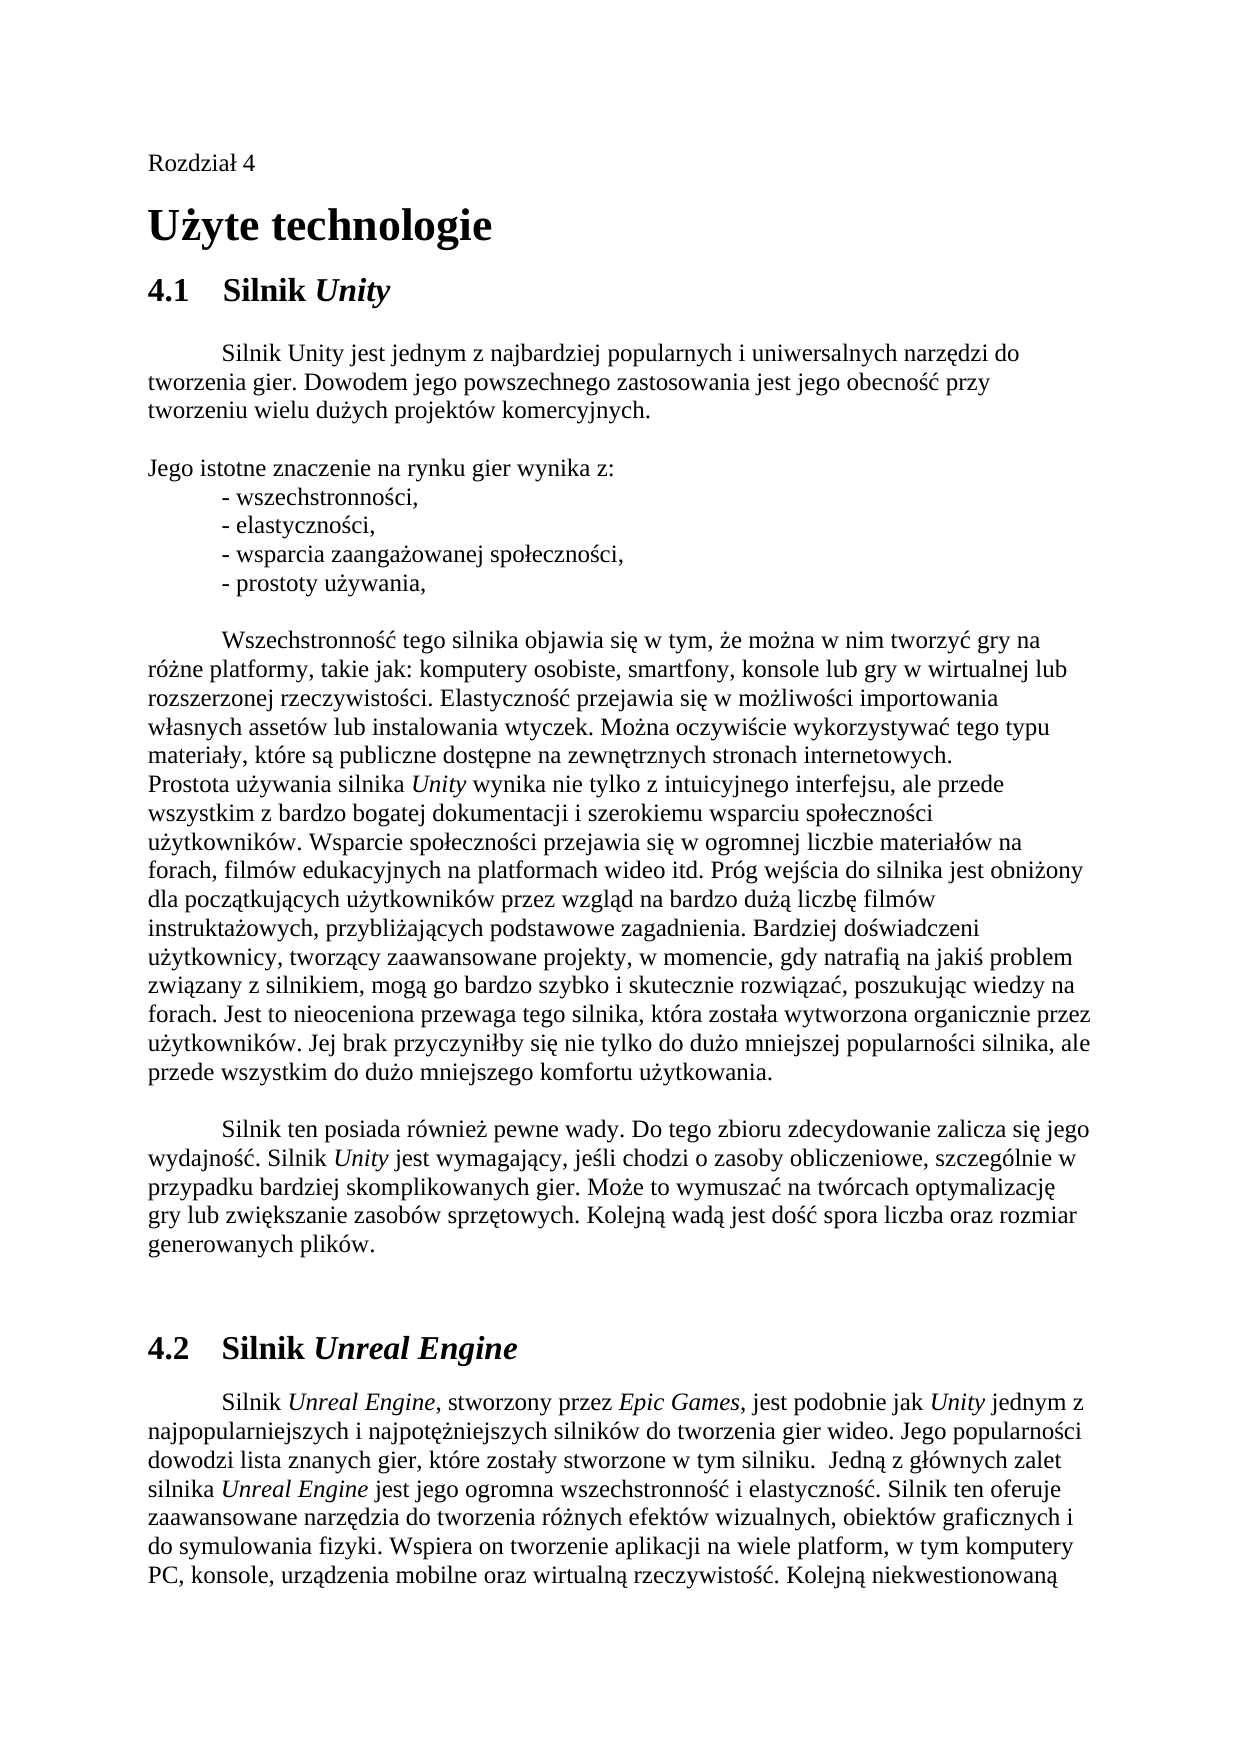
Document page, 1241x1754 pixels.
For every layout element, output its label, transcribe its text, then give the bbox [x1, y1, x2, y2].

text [148, 1387, 1093, 1589]
text Jego istotne znaczenie na rynku gier wynika z: [148, 453, 1093, 482]
text - wsparcia zaangażowanej społeczności, [148, 539, 1093, 568]
text Prostota używania silnika Unity wynika nie tylko z intuicyjnego interfejsu, ale przede wszystkim z bardzo bogatej dokumentacji i szerokiemu wsparciu społeczności użytkowników. Wsparcie społeczności przejawia się w ogromnej liczbie materiałów na forach, filmów edukacyjnych na platformach wideo itd. Próg wejścia do silnika jest obniżony dla początkujących użytkowników przez wzgląd na bardzo dużą liczbę filmów instruktażowych, przybliżających podstawowe zagadnienia. Bardziej doświadczeni użytkownicy, tworzący zaawansowane projekty, w momencie, gdy natrafią na jakiś problem związany z silnikiem, mogą go bardzo szybko i skutecznie rozwiązać, poszukując wiedzy na forach. Jest to nieoceniona przewaga tego silnika, która została wytworzona organicznie przez użytkowników. Jej brak przyczyniłby się nie tylko do dużo mniejszej popularności silnika, ale przede wszystkim do dużo mniejszego komfortu użytkowania. [148, 769, 1093, 1085]
text - elastyczności, [148, 510, 1093, 539]
list Silnik Unity [148, 271, 1093, 309]
text - prostoty używania, [148, 568, 1093, 597]
text 4.2 Silnik Unreal Engine [148, 1328, 1093, 1367]
text Rozdział 4 [148, 148, 1093, 176]
text Użyte technologie [148, 197, 1093, 250]
text Silnik ten posiada również pewne wady. Do tego zbioru zdecydowanie zalicza się jego wydajność. Silnik Unity jest wymagający, jeśli chodzi o zasoby obliczeniowe, szczególnie w przypadku bardziej skomplikowanych gier. Może to wymuszać na twórcach optymalizację gry lub zwiększanie zasobów sprzętowych. Kolejną wadą jest dość spora liczba oraz rozmiar generowanych plików. [148, 1114, 1093, 1258]
text Silnik Unity jest jednym z najbardziej popularnych i uniwersalnych narzędzi do tworzenia gier. Dowodem jego powszechnego zastosowania jest jego obecność przy tworzeniu wielu dużych projektów komercyjnych. [148, 338, 1093, 424]
text - wszechstronności, [148, 482, 1093, 510]
text Wszechstronność tego silnika objawia się w tym, że można w nim tworzyć gry na różne platformy, takie jak: komputery osobiste, smartfony, konsole lub gry w wirtualnej lub rozszerzonej rzeczywistości. Elastyczność przejawia się w możliwości importowania własnych assetów lub instalowania wtyczek. Można oczywiście wykorzystywać tego typu materiały, które są publiczne dostępne na zewnętrznych stronach internetowych. [148, 625, 1093, 769]
